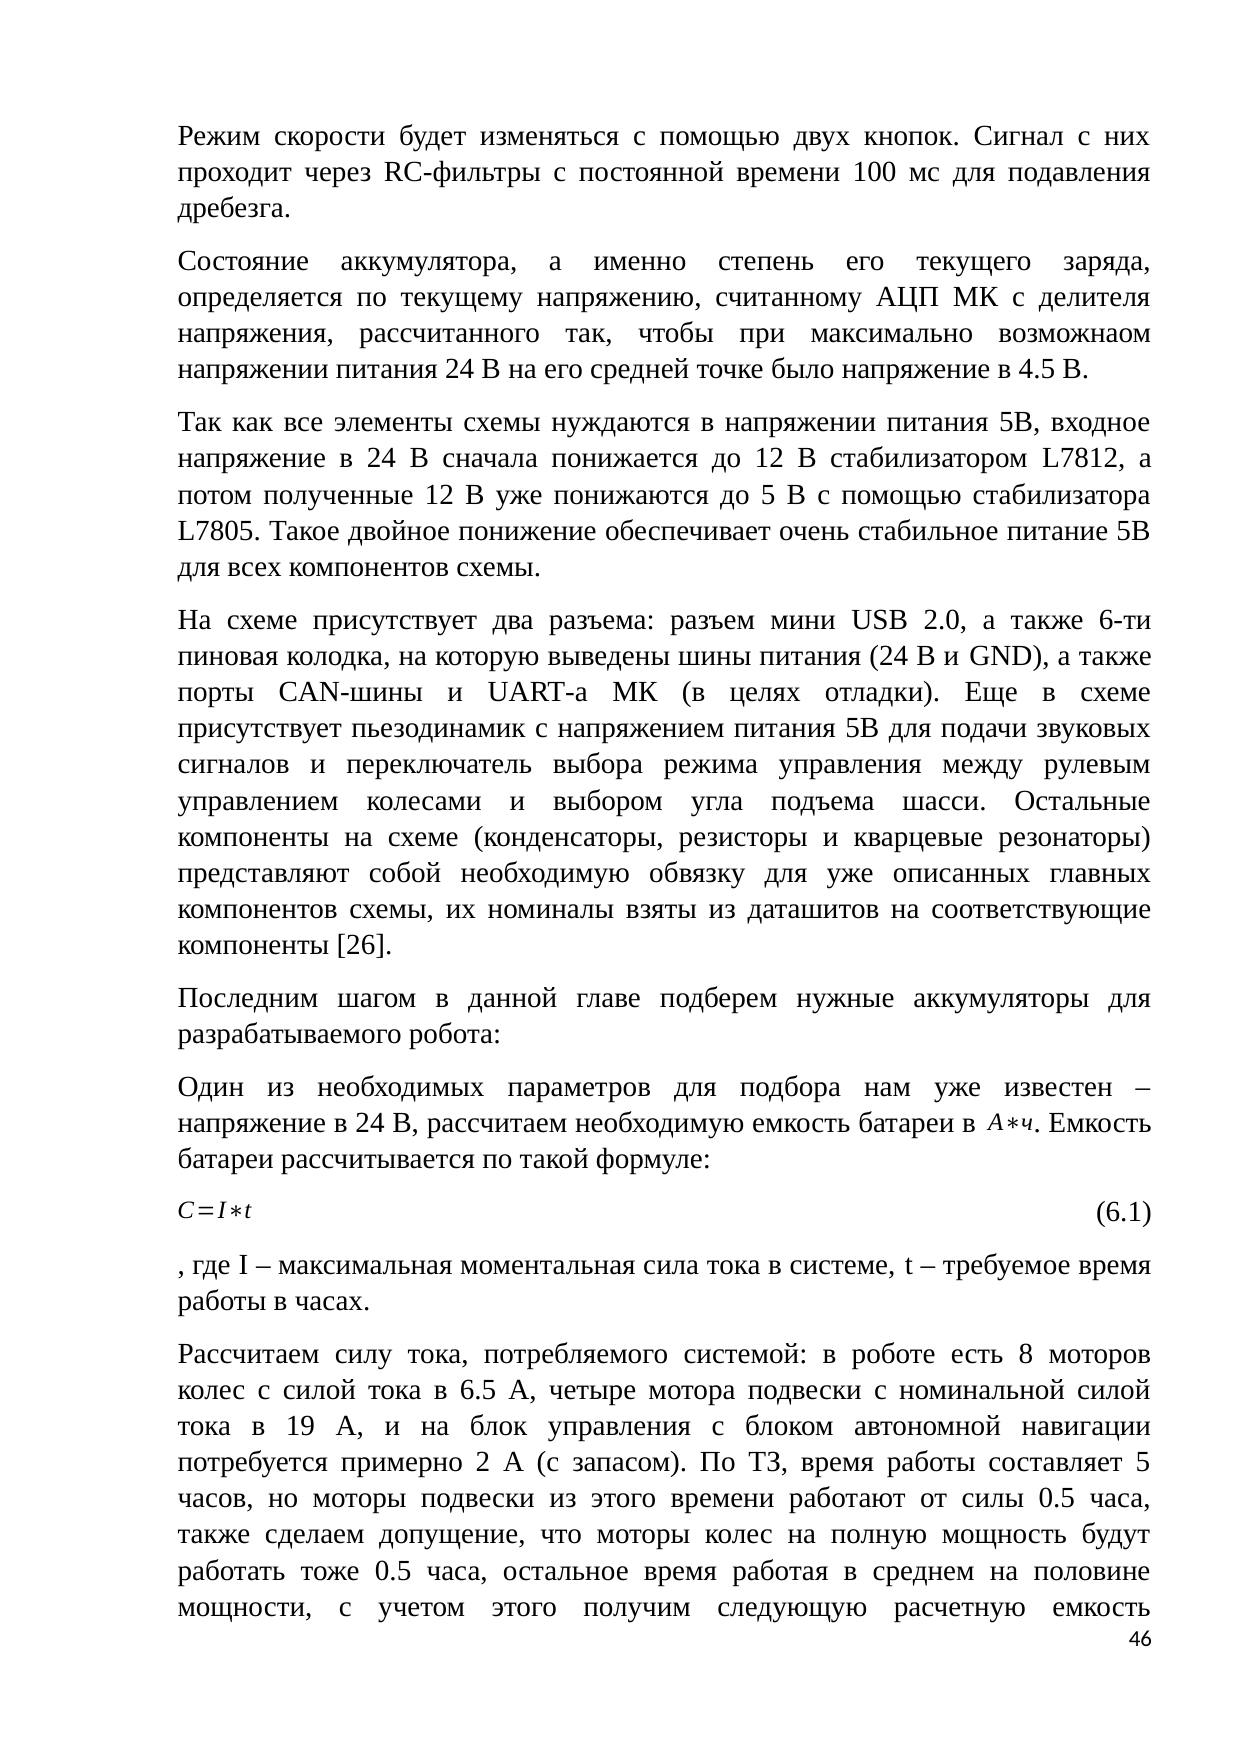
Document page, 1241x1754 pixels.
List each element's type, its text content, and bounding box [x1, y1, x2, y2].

text (6.1) [177, 1194, 1152, 1228]
text Последним шагом в данной главе подберем нужные аккумуляторы для разрабатываемого робота: [177, 980, 1152, 1050]
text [177, 1336, 1152, 1622]
text Так как все элементы схемы нуждаются в напряжении питания 5В, входное напряжение в 24 В сначала понижается до 12 В стабилизатором L7812, а потом полученные 12 В уже понижаются до 5 В с помощью стабилизатора L7805. Такое двойное понижение обеспечивает очень стабильное питание 5В для всех компонентов схемы. [177, 404, 1152, 583]
text Состояние аккумулятора, а именно степень его текущего заряда, определяется по текущему напряжению, считанному АЦП МК с делителя напряжения, рассчитанного так, чтобы при максимально возможнаом напряжении питания 24 В на его средней точке было напряжение в 4.5 В. [177, 243, 1152, 385]
text Один из необходимых параметров для подбора нам уже известен – напряжение в 24 В, рассчитаем необходимую емкость батареи в . Емкость батареи рассчитывается по такой формуле: [177, 1069, 1152, 1175]
text На схеме присутствует два разъема: разъем мини USB 2.0, а также 6-ти пиновая колодка, на которую выведены шины питания (24 В и GND), а также порты CAN-шины и UART-а МК (в целях отладки). Еще в схеме присутствует пьезодинамик с напряжением питания 5В для подачи звуковых сигналов и переключатель выбора режима управления между рулевым управлением колесами и выбором угла подъема шасси. Остальные компоненты на схеме (конденсаторы, резисторы и кварцевые резонаторы) представляют собой необходимую обвязку для уже описанных главных компонентов схемы, их номиналы взяты из даташитов на соответствующие компоненты [26]. [177, 602, 1152, 961]
text Режим скорости будет изменяться с помощью двух кнопок. Сигнал с них проходит через RC-фильтры с постоянной времени 100 мс для подавления дребезга. [177, 118, 1152, 224]
text , где I – максимальная моментальная сила тока в системе, t – требуемое время работы в часах. [177, 1247, 1152, 1317]
